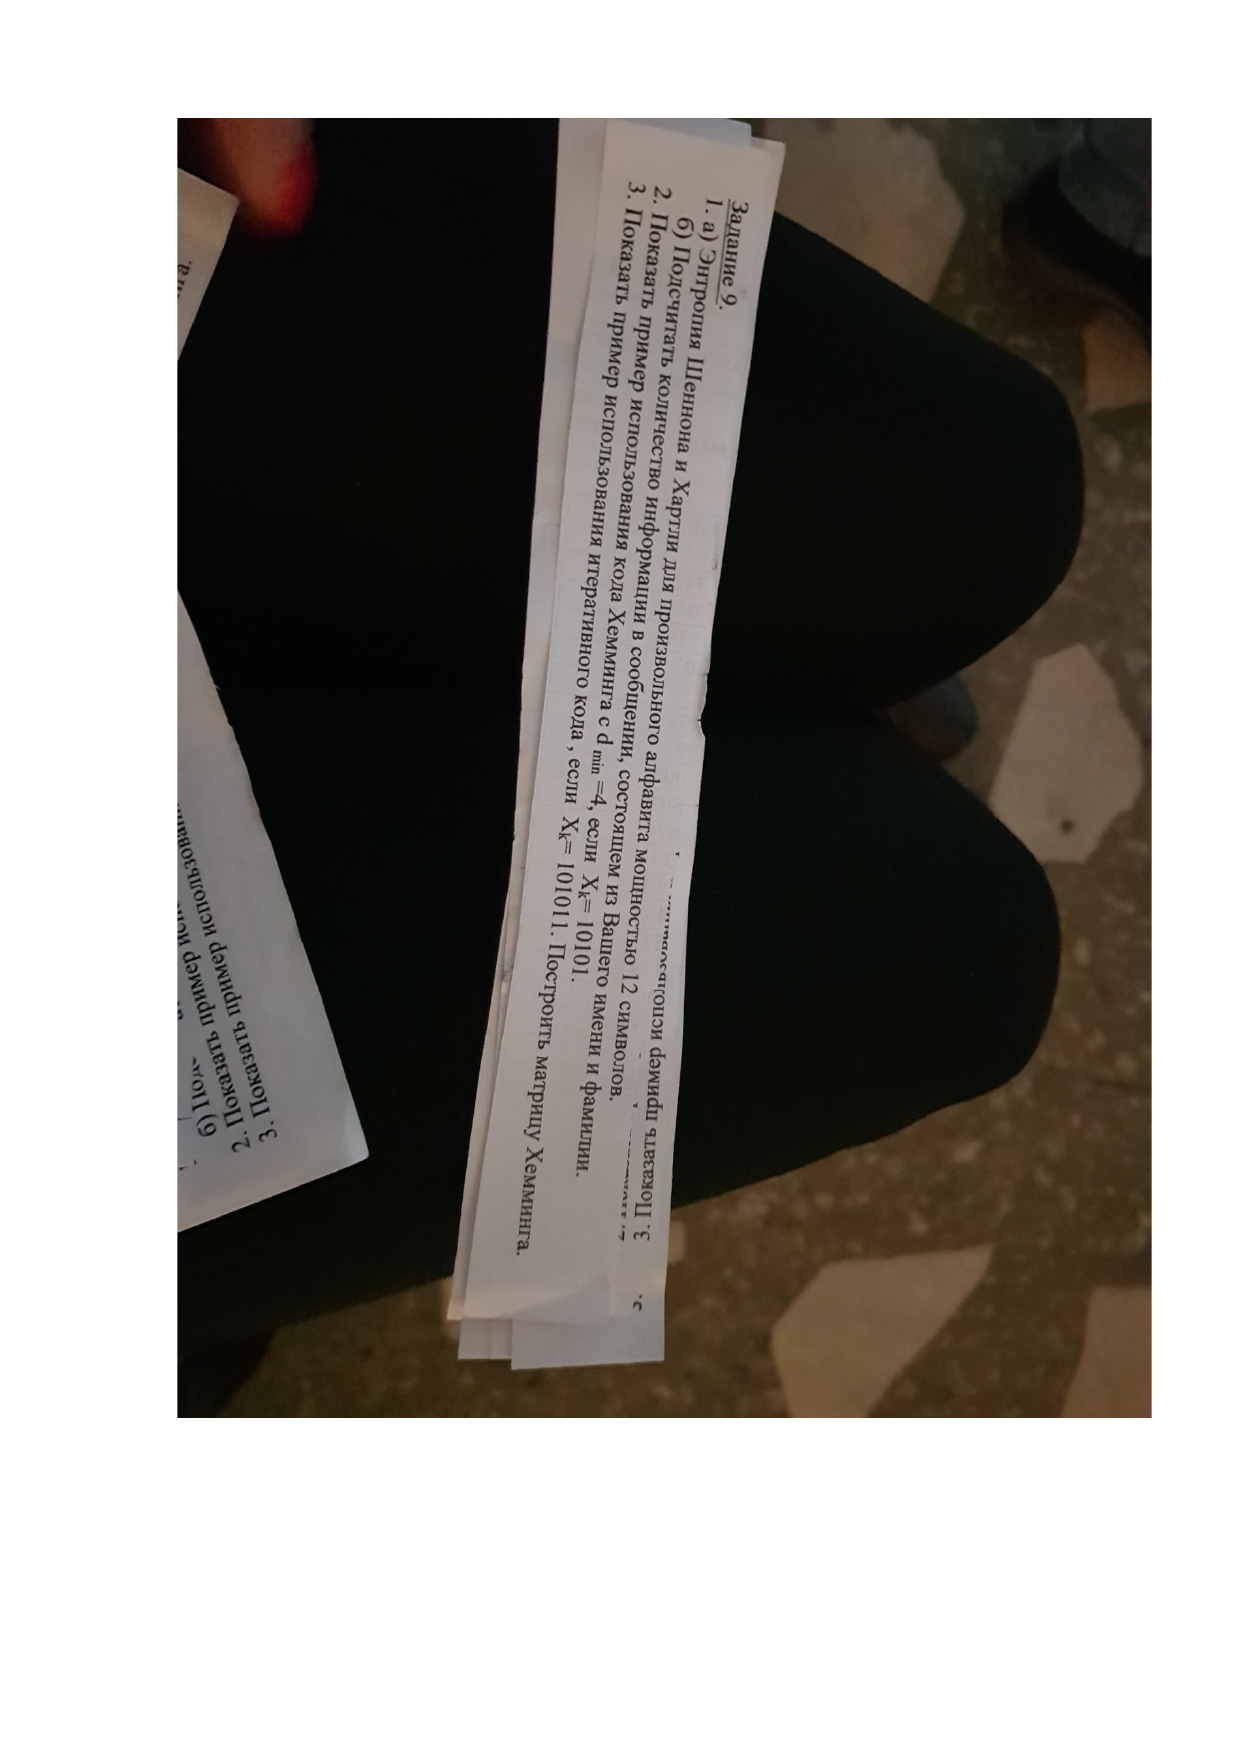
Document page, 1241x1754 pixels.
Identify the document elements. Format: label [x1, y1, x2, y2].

picture [177, 118, 1152, 1418]
